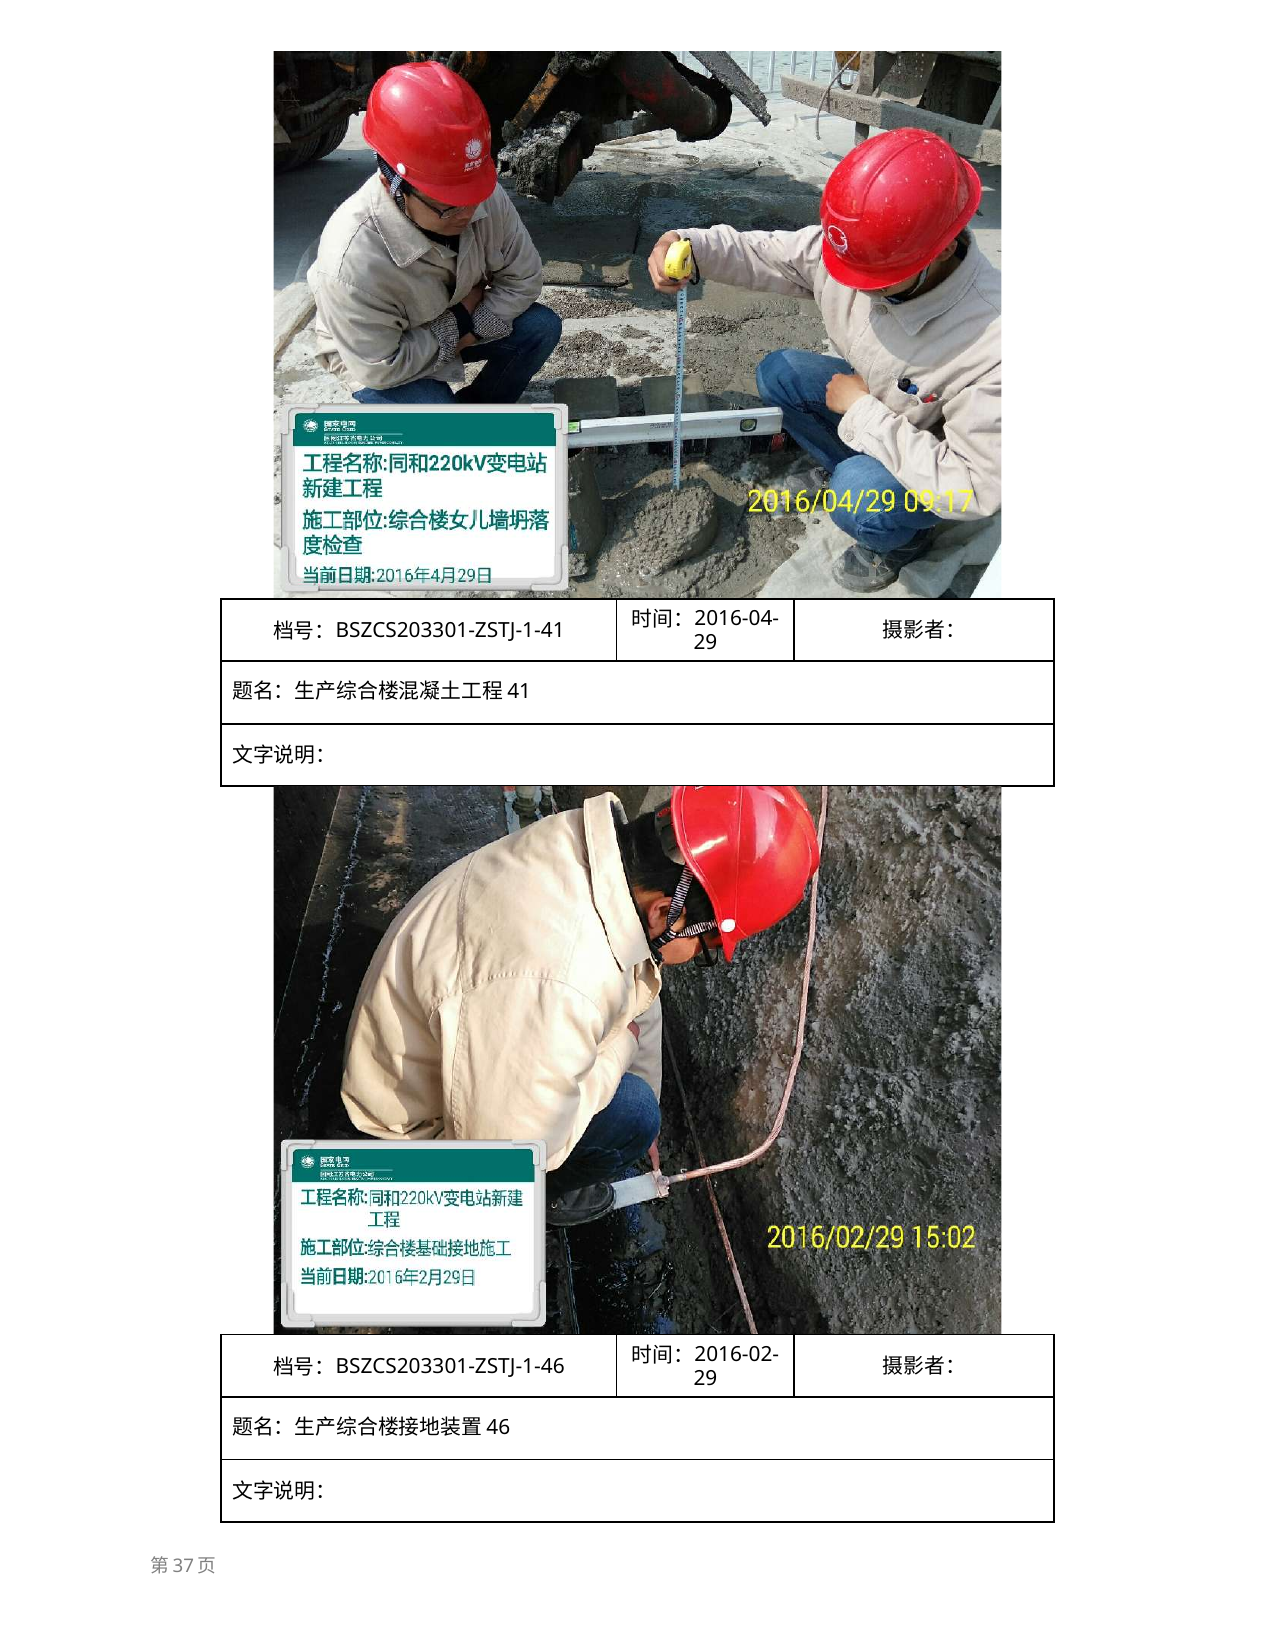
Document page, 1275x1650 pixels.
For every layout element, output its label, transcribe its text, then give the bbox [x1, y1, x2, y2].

table_header 时间：2016-04-29 [617, 606, 793, 666]
table_header 档号：BSZCS203301-ZSTJ-1-46 [222, 1341, 616, 1402]
table_header 摄影者： [795, 1341, 1053, 1402]
table_cell 文字说明： [222, 731, 1053, 791]
table_header 摄影者： [795, 606, 1053, 666]
table_header 时间：2016-02-29 [617, 1341, 793, 1402]
picture [273, 57, 1002, 604]
table_cell 文字说明： [222, 1466, 1053, 1527]
table_cell 题名：生产综合楼混凝土工程41 [222, 668, 1053, 729]
table_cell 题名：生产综合楼接地装置46 [222, 1404, 1053, 1465]
table_header 档号：BSZCS203301-ZSTJ-1-41 [222, 606, 616, 666]
picture [273, 792, 1002, 1340]
